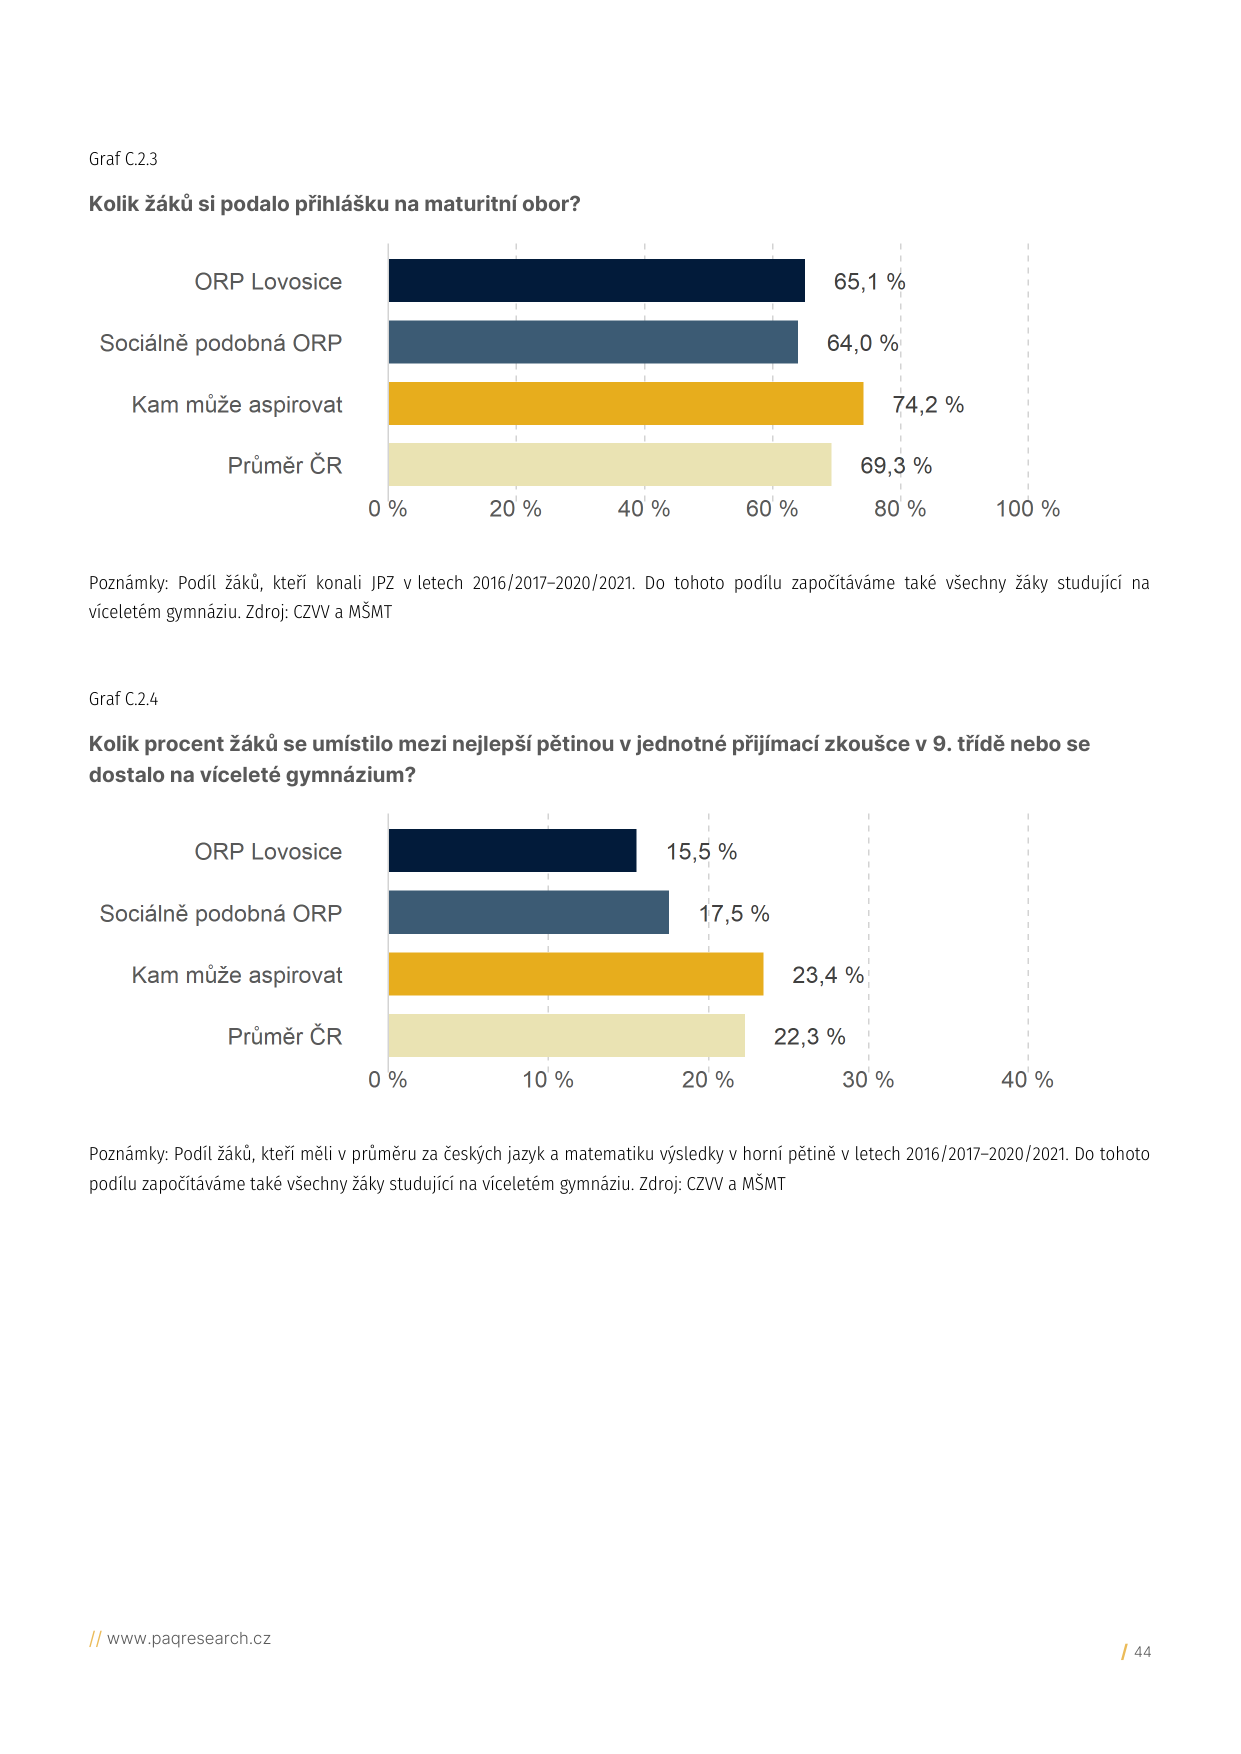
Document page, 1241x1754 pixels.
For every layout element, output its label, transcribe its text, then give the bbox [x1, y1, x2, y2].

text Poznámky: Podíl žáků, kteří konali JPZ v letech 2016/2017–2020/2021. Do tohoto podílu započítáváme také všechny žáky studující na víceletém gymnáziu. Zdroj: CZVV a MŠMT [89, 564, 1152, 625]
text Kolik žáků si podalo přihlášku na maturitní obor? [89, 186, 1152, 216]
picture [88, 216, 1139, 548]
text Poznámky: Podíl žáků, kteří měli v průměru za českých jazyk a matematiku výsledky v horní pětině v letech 2016/2017–2020/2021. Do tohoto podílu započítáváme také všechny žáky studující na víceletém gymnáziu. Zdroj: CZVV a MŠMT [89, 1135, 1152, 1196]
text Graf C.2.4 [89, 688, 1152, 711]
text Graf C.2.3 [89, 148, 1152, 170]
picture [88, 787, 1139, 1119]
text Kolik procent žáků se umístilo mezi nejlepší pětinou v jednotné přijímací zkoušce v 9. třídě nebo se dostalo na víceleté gymnázium? [89, 727, 1152, 787]
